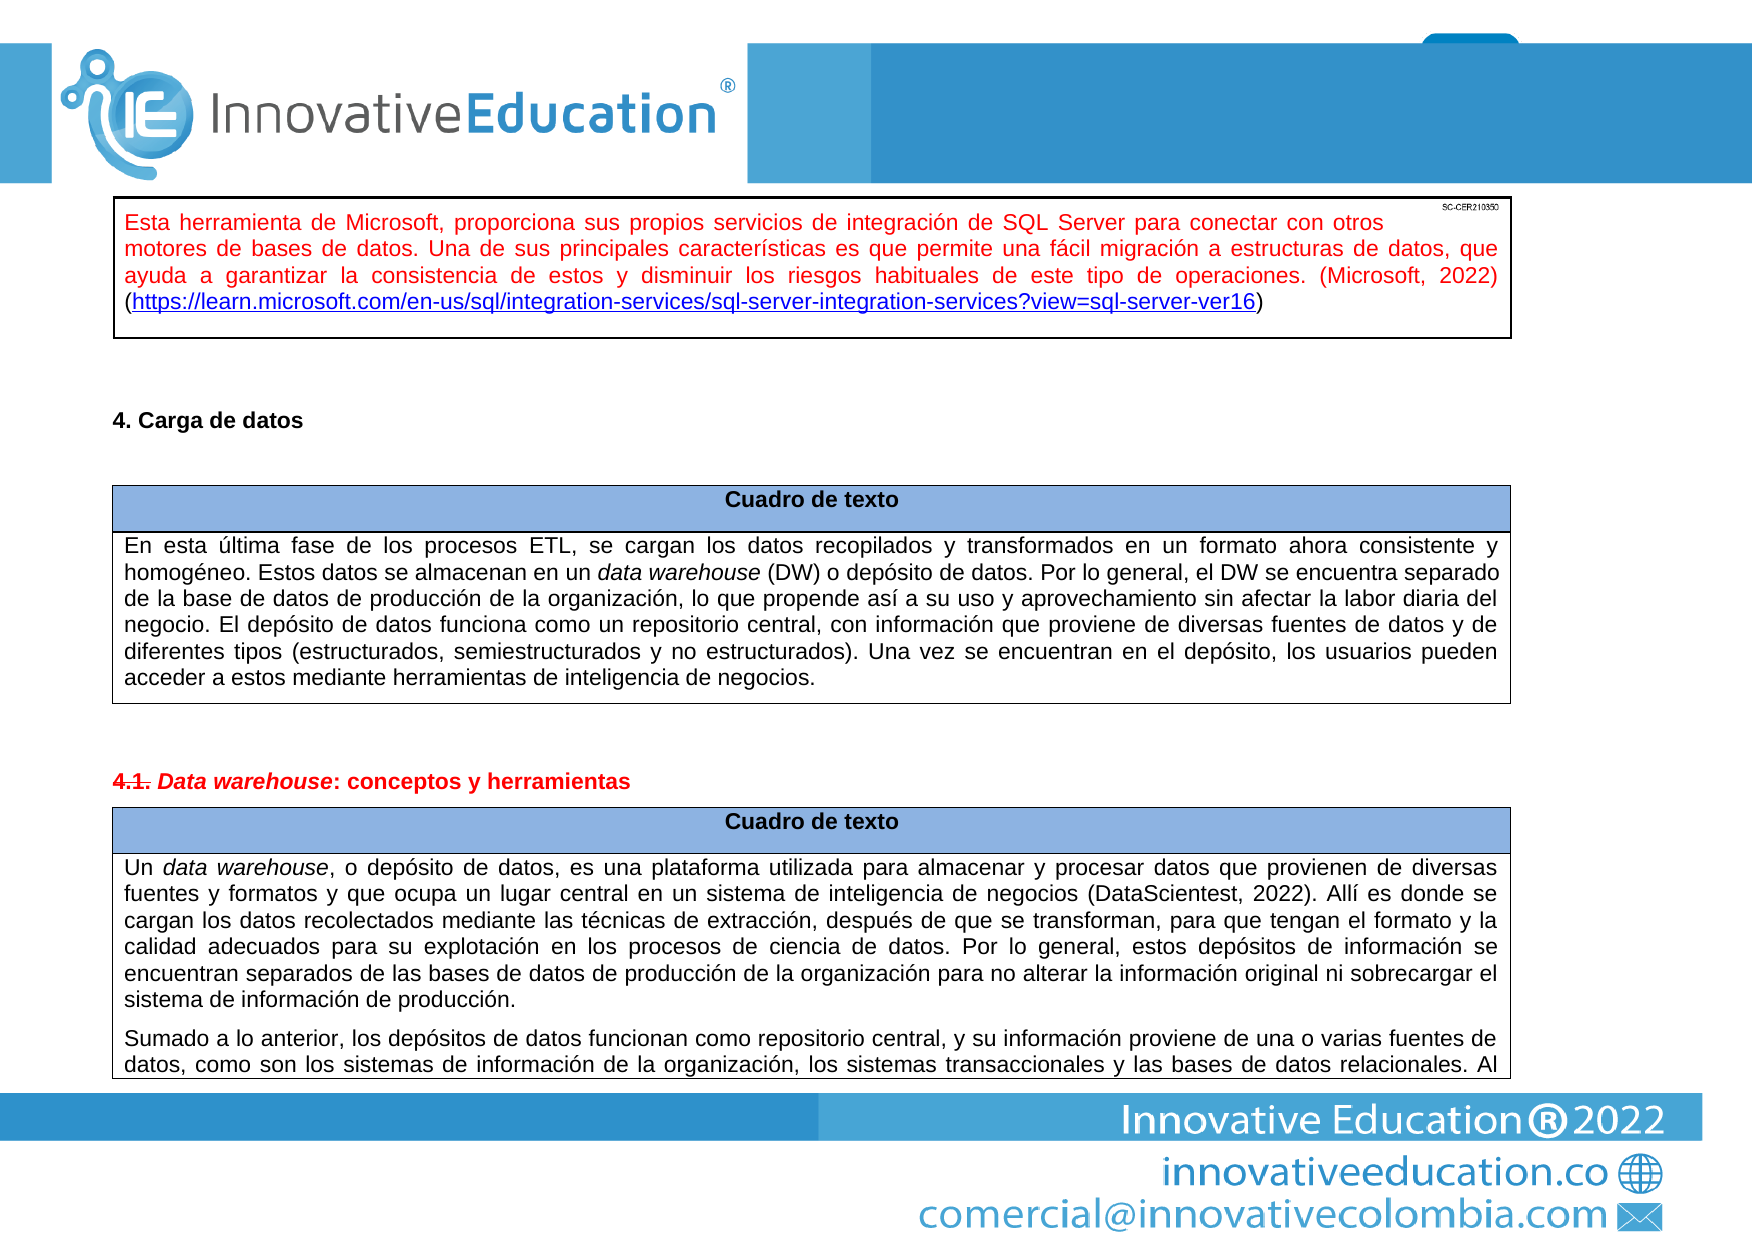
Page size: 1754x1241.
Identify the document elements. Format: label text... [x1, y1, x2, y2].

subtitle 4.1. Data warehouse: conceptos y herramientas [112, 768, 1641, 794]
subtitle 4. Carga de datos [112, 407, 1641, 434]
table_cell En esta última fase de los procesos ETL, se cargan los datos recopilados y transformados en un formato ahora consistente y homogéneo. Estos datos se almacenan en un data warehouse (DW) o depósito de datos. Por lo general, el DW se encuentra separado de la base de datos de producción de la organización, lo que propende así a su uso y aprovechamiento sin afectar la labor diaria del negocio. El depósito de datos funciona como un repositorio central, con información que proviene de diversas fuentes de datos y de diferentes tipos (estructurados, semiestructurados y no estructurados). Una vez se encuentran en el depósito, los usuarios pueden acceder a estos mediante herramientas de inteligencia de negocios. [113, 533, 1510, 703]
table_header Cuadro de texto [113, 486, 1510, 531]
picture [0, 1092, 1703, 1238]
table_header Cuadro de texto [113, 808, 1510, 853]
picture [0, 30, 1752, 213]
